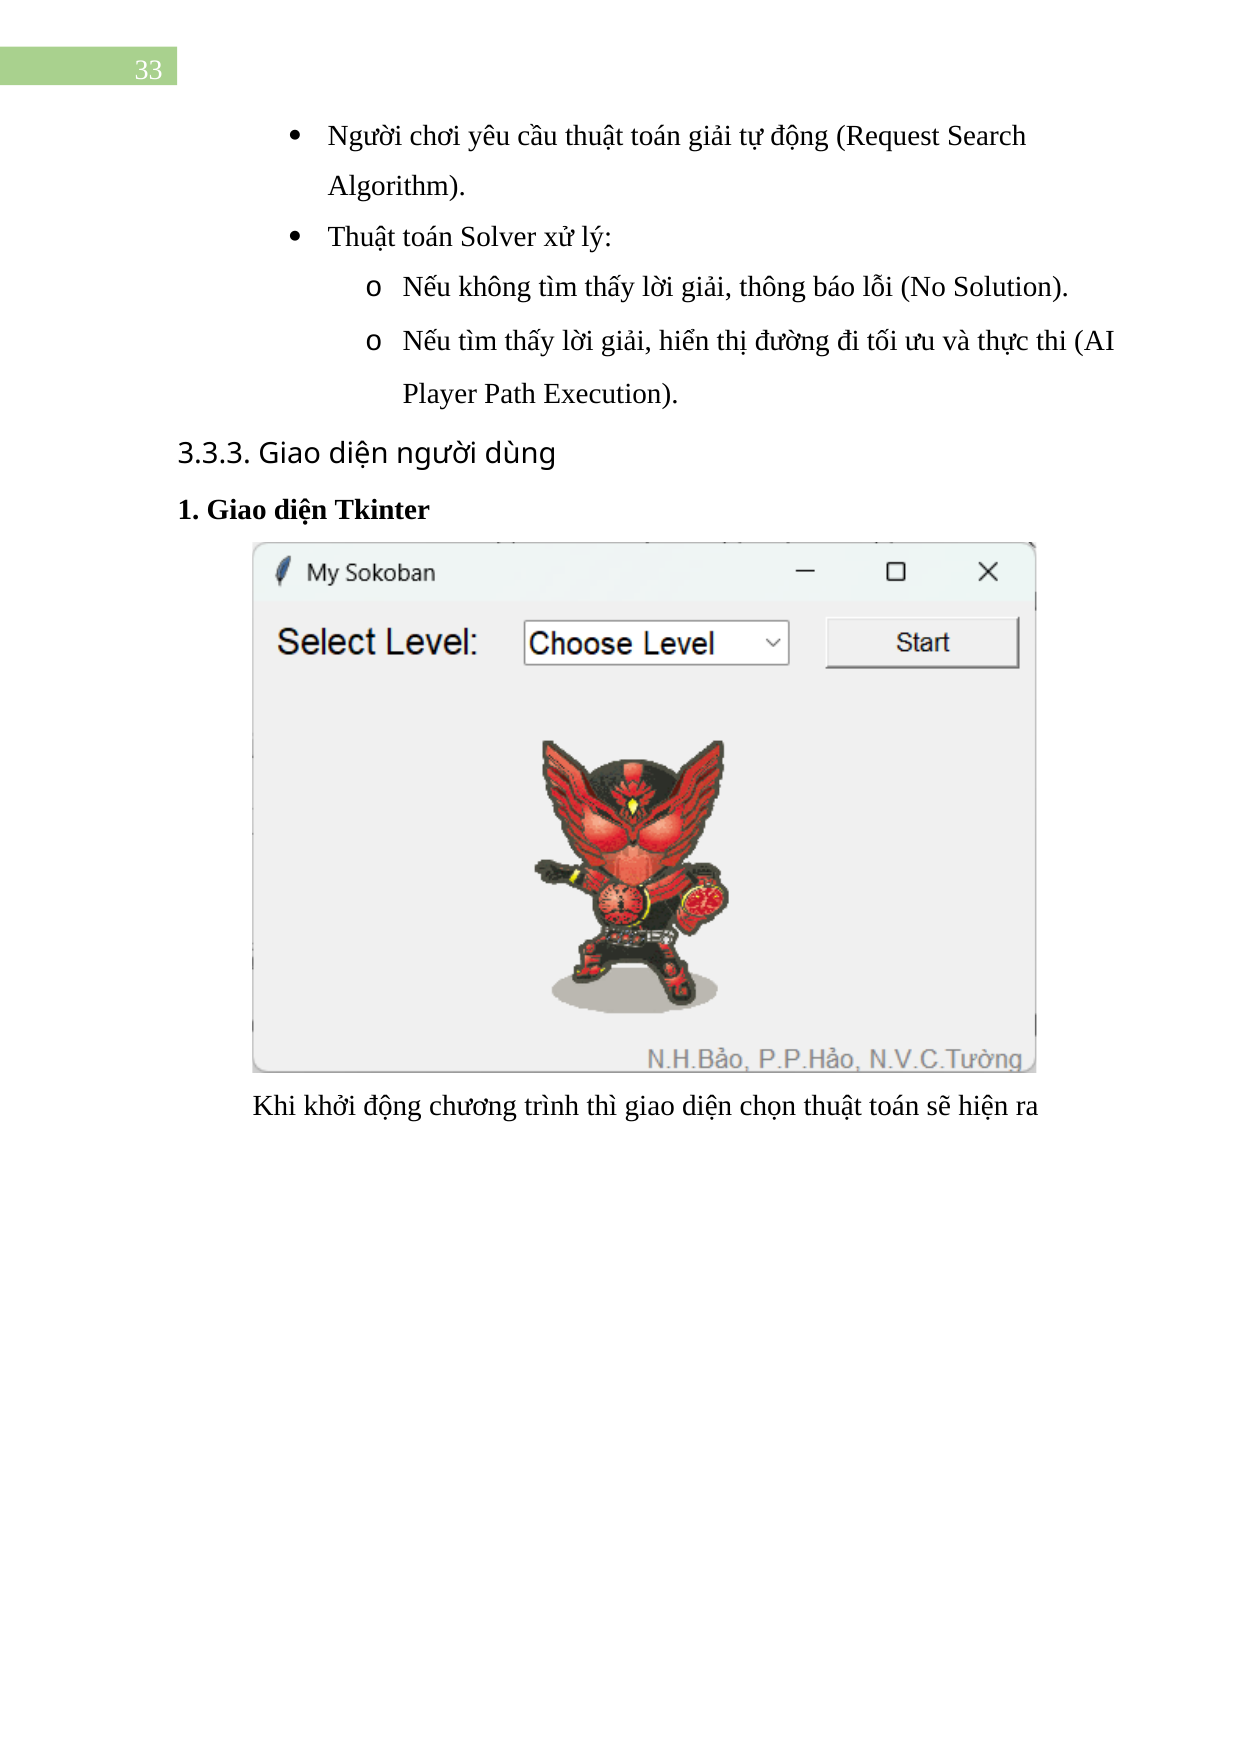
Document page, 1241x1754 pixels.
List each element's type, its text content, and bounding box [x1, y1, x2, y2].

list Nếu tìm thấy lời giải, hiển thị đường đi tối ưu và thực thi (AI Player Path Execution). [365, 323, 1122, 410]
text 1. Giao diện Tkinter [177, 492, 1122, 526]
subtitle 3.3.3. Giao diện người dùng [177, 433, 1122, 472]
text Khi khởi động chương trình thì giao diện chọn thuật toán sẽ hiện ra [177, 1088, 1122, 1122]
list Nếu không tìm thấy lời giải, thông báo lỗi (No Solution). [365, 269, 1122, 305]
list Người chơi yêu cầu thuật toán giải tự động (Request Search Algorithm). [290, 118, 1122, 202]
picture [252, 542, 1037, 1073]
list Thuật toán Solver xử lý: [290, 219, 1122, 252]
